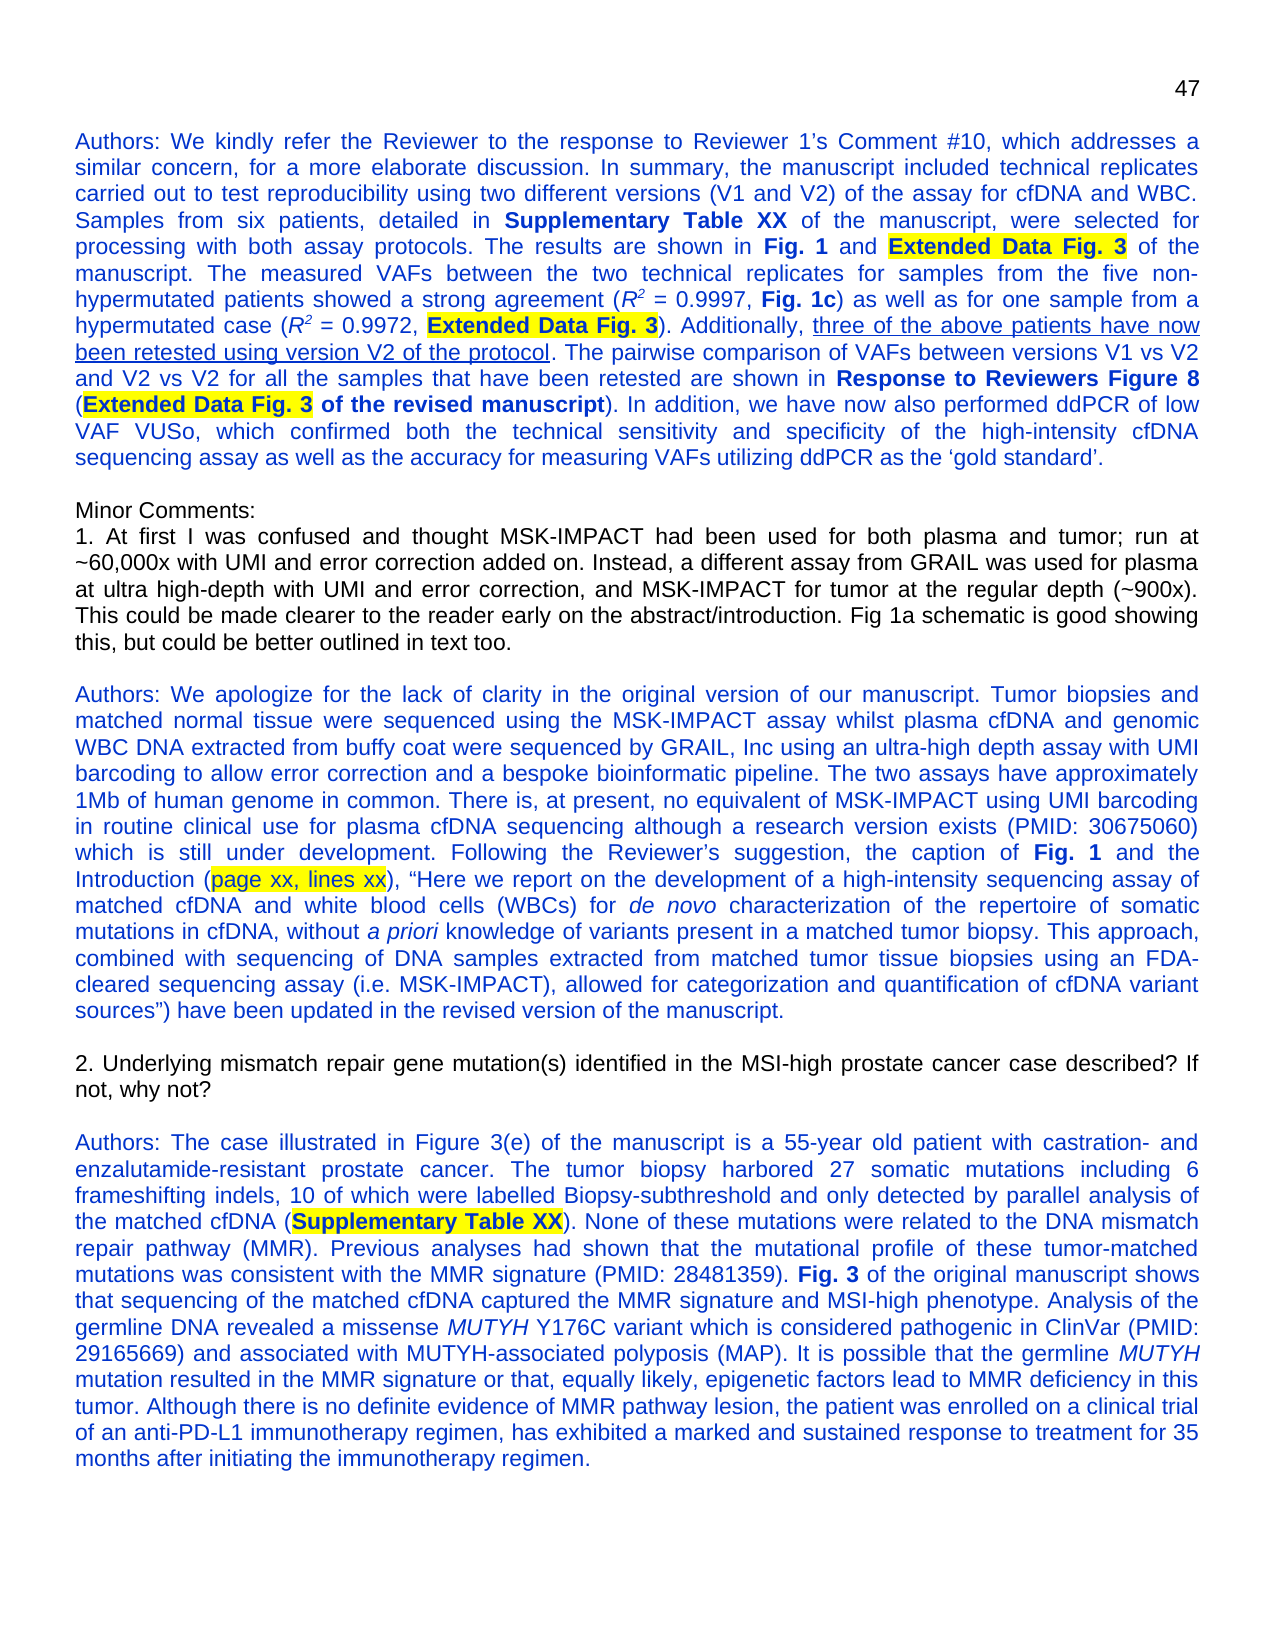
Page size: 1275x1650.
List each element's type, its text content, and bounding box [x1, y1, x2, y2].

text 2. Underlying mismatch repair gene mutation(s) identified in the MSI-high prostate cancer case described? If not, why not? [75, 1050, 1200, 1103]
text 1. At first I was confused and thought MSK-IMPACT had been used for both plasma and tumor; run at ~60,000x with UMI and error correction added on. Instead, a different assay from GRAIL was used for plasma at ultra high-depth with UMI and error correction, and MSK-IMPACT for tumor at the regular depth (~900x). This could be made clearer to the reader early on the abstract/introduction. Fig 1a schematic is good showing this, but could be better outlined in text too. [75, 523, 1200, 655]
text Authors: We apologize for the lack of clarity in the original version of our manuscript. Tumor biopsies and matched normal tissue were sequenced using the MSK-IMPACT assay whilst plasma cfDNA and genomic WBC DNA extracted from buffy coat were sequenced by GRAIL, Inc using an ultra-high depth assay with UMI barcoding to allow error correction and a bespoke bioinformatic pipeline. The two assays have approximately 1Mb of human genome in common. There is, at present, no equivalent of MSK-IMPACT using UMI barcoding in routine clinical use for plasma cfDNA sequencing although a research version exists (PMID: 30675060) which is still under development. Following the Reviewer’s suggestion, the caption of Fig. 1 and the Introduction (page xx, lines xx), “Here we report on the development of a high-intensity sequencing assay of matched cfDNA and white blood cells (WBCs) for de novo characterization of the repertoire of somatic mutations in cfDNA, without a priori knowledge of variants present in a matched tumor biopsy. This approach, combined with sequencing of DNA samples extracted from matched tumor tissue biopsies using an FDA-cleared sequencing assay (i.e. MSK-IMPACT), allowed for categorization and quantification of cfDNA variant sources”) have been updated in the revised version of the manuscript. [75, 681, 1200, 1024]
text Authors: We kindly refer the Reviewer to the response to Reviewer 1’s Comment #10, which addresses a similar concern, for a more elaborate discussion. In summary, the manuscript included technical replicates carried out to test reproducibility using two different versions (V1 and V2) of the assay for cfDNA and WBC. Samples from six patients, detailed in Supplementary Table XX of the manuscript, were selected for processing with both assay protocols. The results are shown in Fig. 1 and Extended Data Fig. 3 of the manuscript. The measured VAFs between the two technical replicates for samples from the five non-hypermutated patients showed a strong agreement (R2 = 0.9997, Fig. 1c) as well as for one sample from a hypermutated case (R2 = 0.9972, Extended Data Fig. 3). Additionally, three of the above patients have now been retested using version V2 of the protocol. The pairwise comparison of VAFs between versions V1 vs V2 and V2 vs V2 for all the samples that have been retested are shown in Response to Reviewers Figure 8 (Extended Data Fig. 3 of the revised manuscript). In addition, we have now also performed ddPCR of low VAF VUSo, which confirmed both the technical sensitivity and specificity of the high-intensity cfDNA sequencing assay as well as the accuracy for measuring VAFs utilizing ddPCR as the ‘gold standard’. [75, 128, 1200, 470]
text Minor Comments: [75, 497, 1200, 523]
text Authors: The case illustrated in Figure 3(e) of the manuscript is a 55-year old patient with castration- and enzalutamide-resistant prostate cancer. The tumor biopsy harbored 27 somatic mutations including 6 frameshifting indels, 10 of which were labelled Biopsy-subthreshold and only detected by parallel analysis of the matched cfDNA (Supplementary Table XX). None of these mutations were related to the DNA mismatch repair pathway (MMR). Previous analyses had shown that the mutational profile of these tumor-matched mutations was consistent with the MMR signature (PMID: 28481359). Fig. 3 of the original manuscript shows that sequencing of the matched cfDNA captured the MMR signature and MSI-high phenotype. Analysis of the germline DNA revealed a missense MUTYH Y176C variant which is considered pathogenic in ClinVar (PMID: 29165669) and associated with MUTYH-associated polyposis (MAP). It is possible that the germline MUTYH mutation resulted in the MMR signature or that, equally likely, epigenetic factors lead to MMR deficiency in this tumor. Although there is no definite evidence of MMR pathway lesion, the patient was enrolled on a clinical trial of an anti-PD-L1 immunotherapy regimen, has exhibited a marked and sustained response to treatment for 35 months after initiating the immunotherapy regimen. [75, 1129, 1200, 1472]
